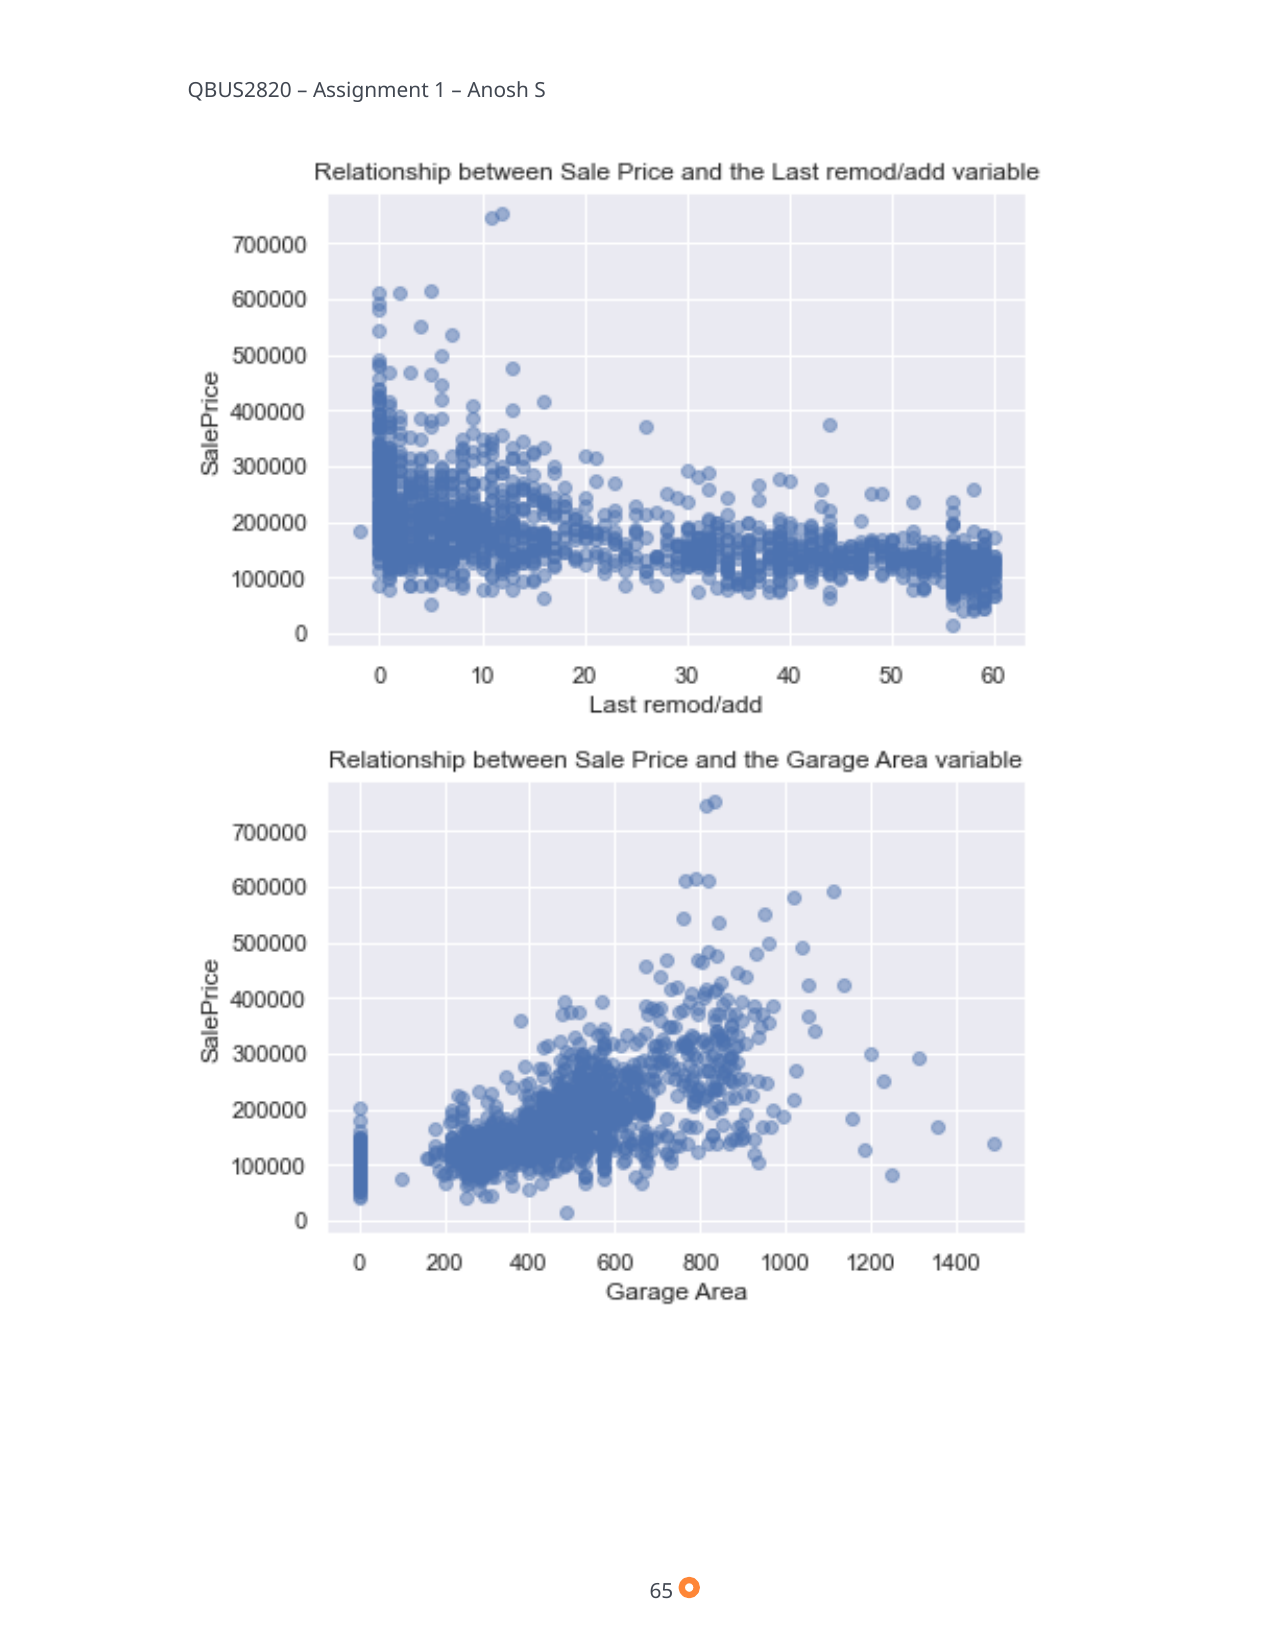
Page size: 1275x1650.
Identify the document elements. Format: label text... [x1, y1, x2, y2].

picture [187, 150, 1055, 732]
picture [187, 737, 1040, 1319]
